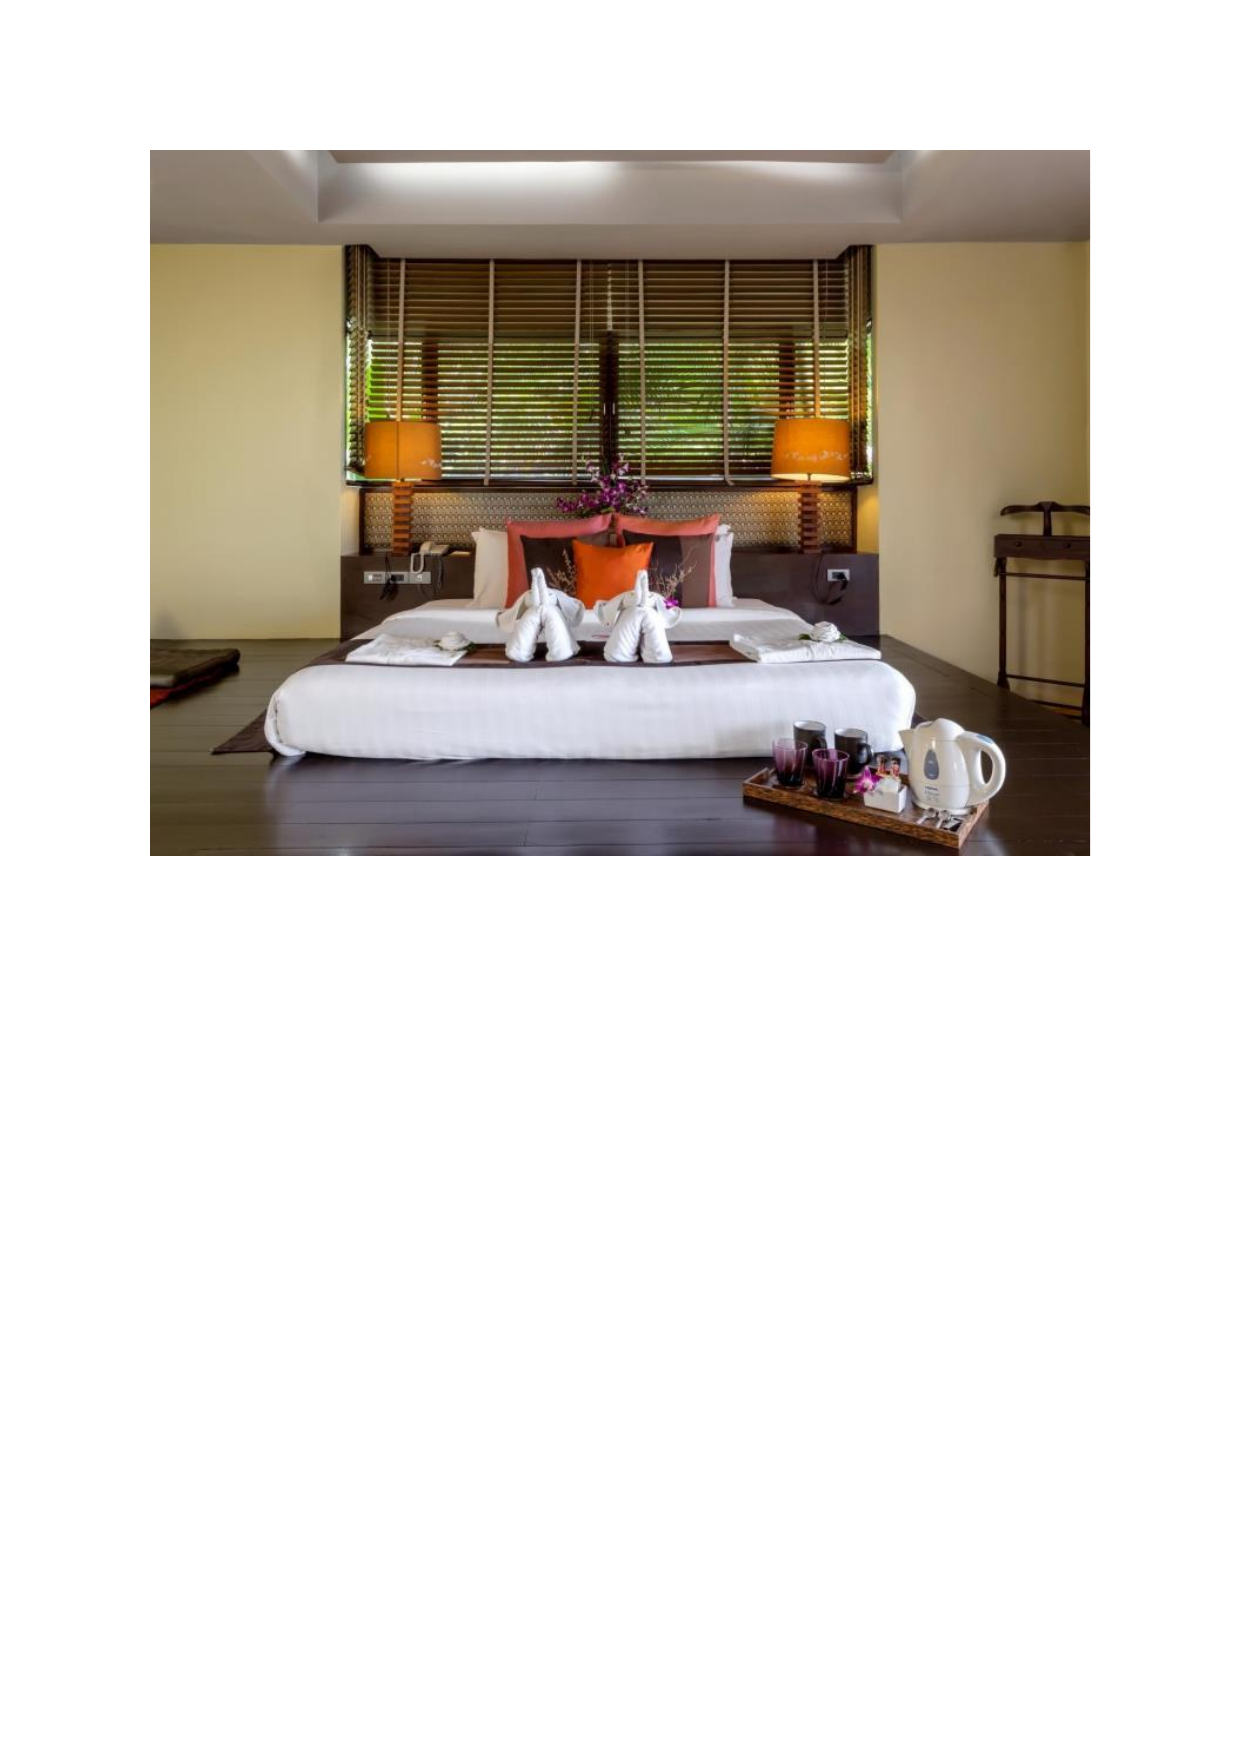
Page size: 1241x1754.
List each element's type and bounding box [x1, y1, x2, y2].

picture [150, 150, 1091, 856]
